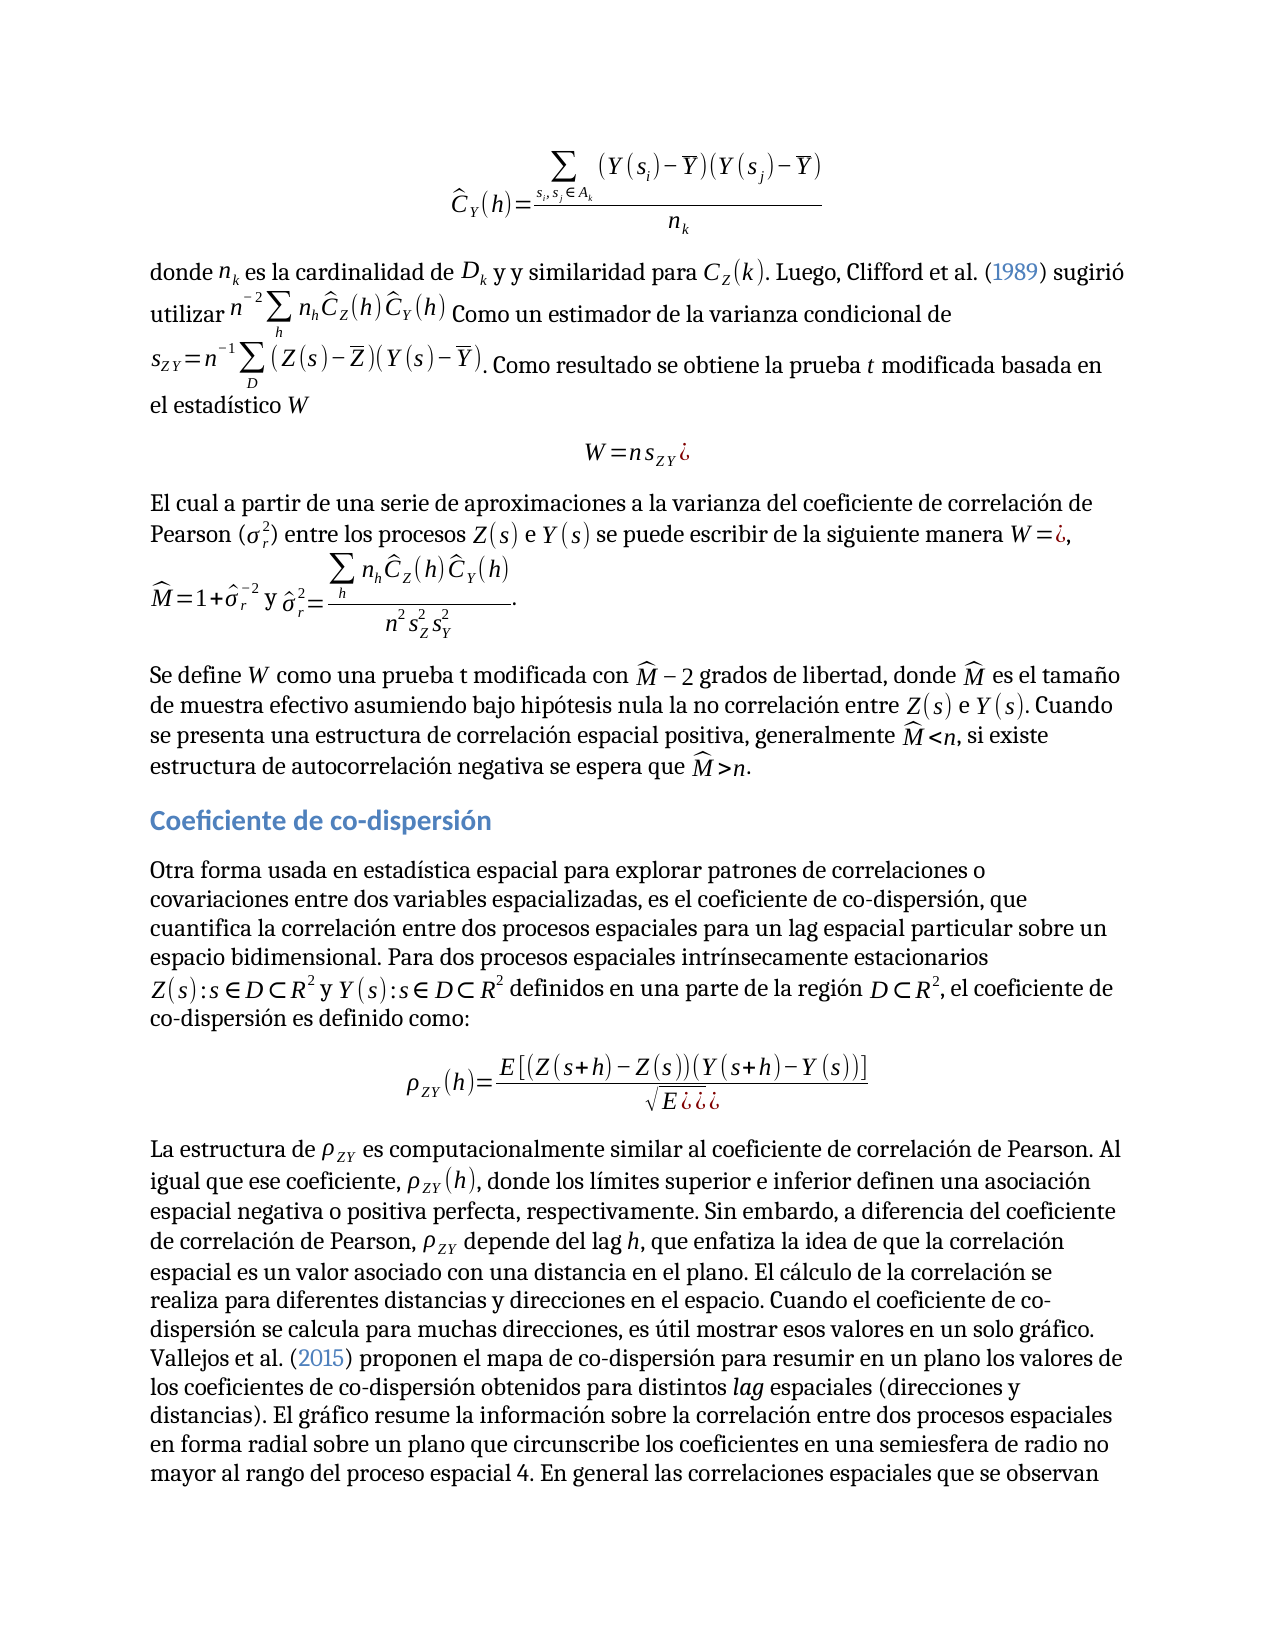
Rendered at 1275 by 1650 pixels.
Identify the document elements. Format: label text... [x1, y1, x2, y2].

text Otra forma usada en estadística espacial para explorar patrones de correlaciones o covariaciones entre dos variables espacializadas, es el coeficiente de co-dispersión, que cuantifica la correlación entre dos procesos espaciales para un lag espacial particular sobre un espacio bidimensional. Para dos procesos espaciales intrínsecamente estacionarios y definidos en una parte de la región , el coeficiente de co-dispersión es definido como: [150, 856, 1125, 1033]
text Se define como una prueba t modificada con grados de libertad, donde es el tamaño de muestra efectivo asumiendo bajo hipótesis nula la no correlación entre e . Cuando se presenta una estructura de correlación espacial positiva, generalmente , si existe estructura de autocorrelación negativa se espera que . [150, 660, 1125, 781]
subtitle Coeficiente de co-dispersión [150, 802, 1125, 838]
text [150, 1134, 1125, 1487]
text donde es la cardinalidad de y y similaridad para . Luego, Clifford et al. (1989) sugirió utilizar Como un estimador de la varianza condicional de . Como resultado se obtiene la prueba modificada basada en el estadístico [150, 257, 1125, 419]
text El cual a partir de una serie de aproximaciones a la varianza del coeficiente de correlación de Pearson () entre los procesos e se puede escribir de la siguiente manera , y . [150, 488, 1125, 641]
